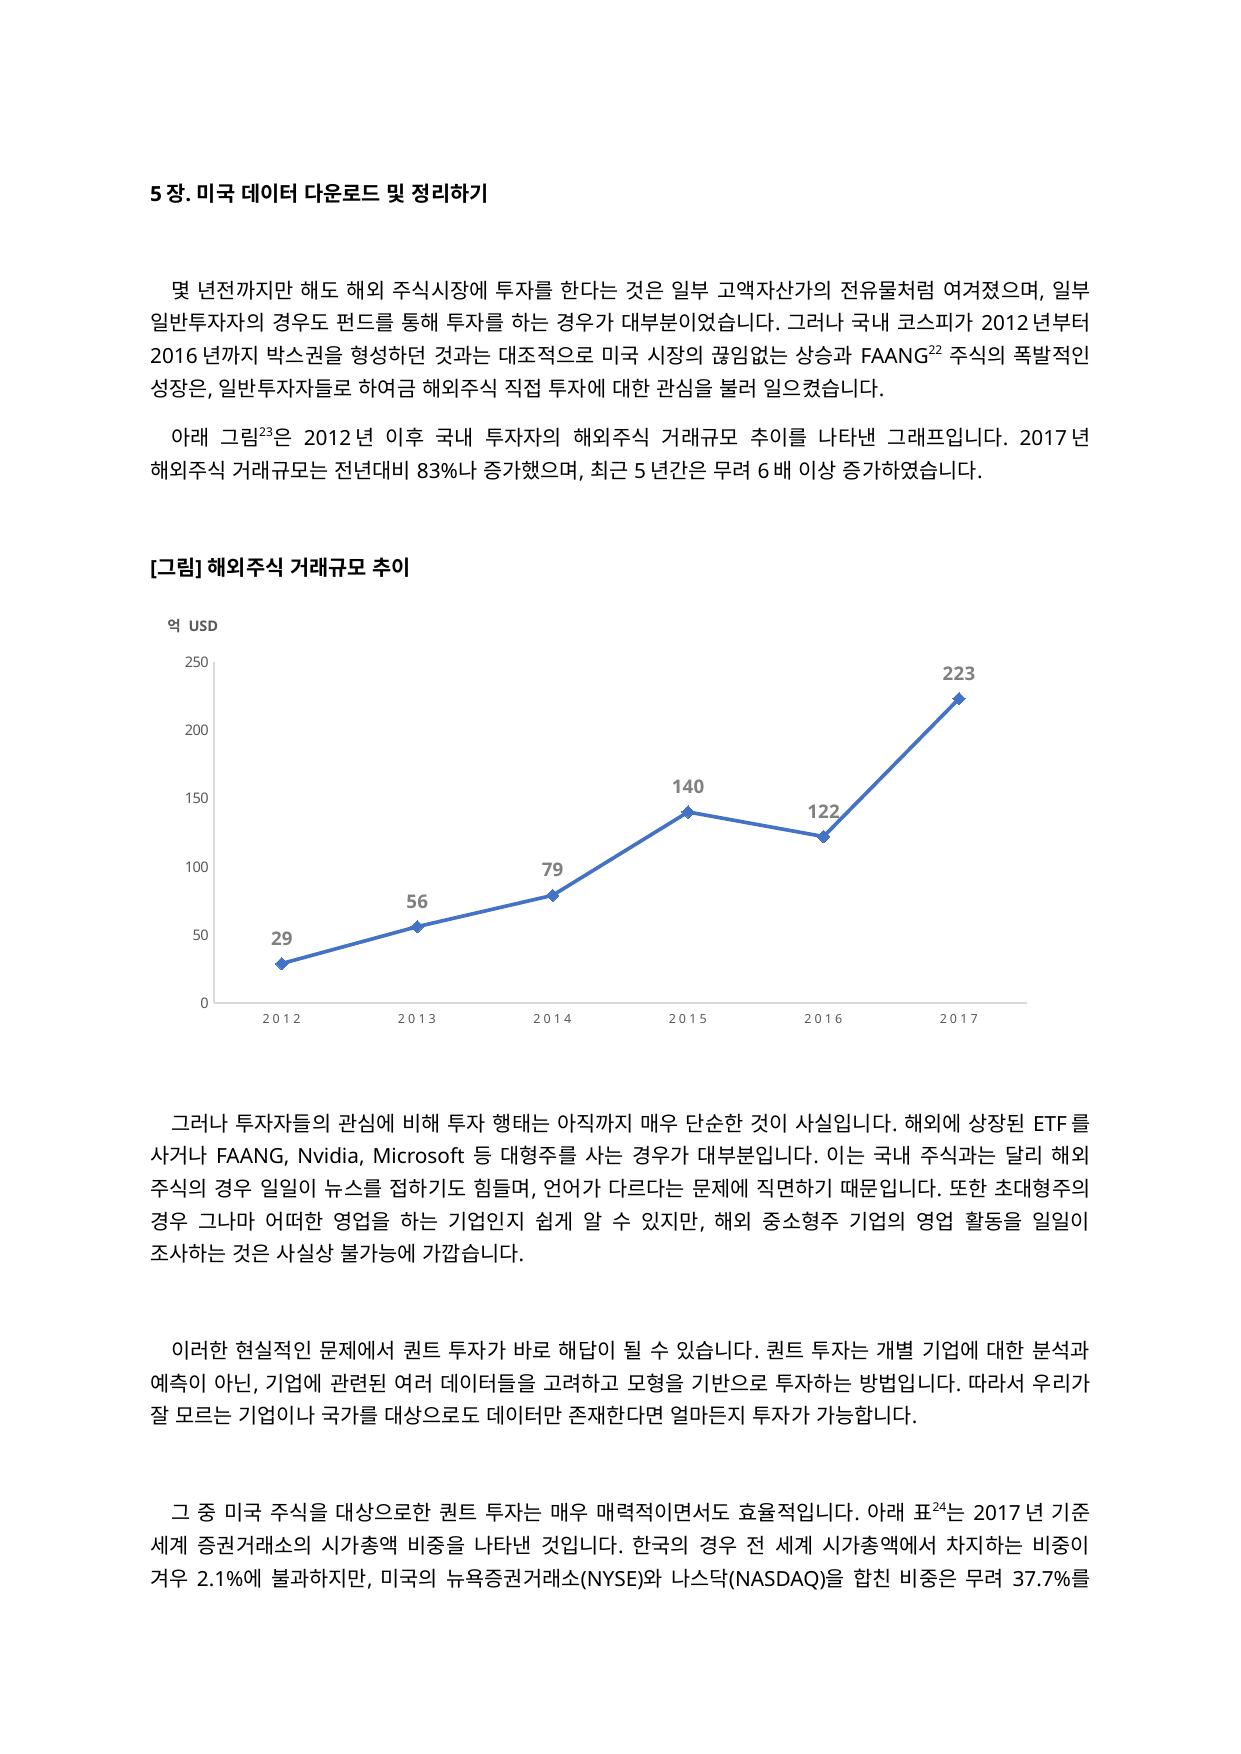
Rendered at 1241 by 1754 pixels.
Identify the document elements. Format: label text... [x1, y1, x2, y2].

text [그림] 해외주식 거래규모 추이 [150, 551, 1090, 581]
text 몇 년전까지만 해도 해외 주식시장에 투자를 한다는 것은 일부 고액자산가의 전유물처럼 여겨졌으며, 일부 일반투자자의 경우도 펀드를 통해 투자를 하는 경우가 대부분이었습니다. 그러나 국내 코스피가 2012년부터 2016년까지 박스권을 형성하던 것과는 대조적으로 미국 시장의 끊임없는 상승과 FAANG 주식의 폭발적인 성장은, 일반투자자들로 하여금 해외주식 직접 투자에 대한 관심을 불러 일으켰습니다. [150, 274, 1090, 402]
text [150, 1496, 1090, 1592]
text 아래 그림은 2012년 이후 국내 투자자의 해외주식 거래규모 추이를 나타낸 그래프입니다. 2017년 해외주식 거래규모는 전년대비 83%나 증가했으며, 최근 5년간은 무려 6배 이상 증가하였습니다. [150, 421, 1090, 484]
text 이러한 현실적인 문제에서 퀀트 투자가 바로 해답이 될 수 있습니다. 퀀트 투자는 개별 기업에 대한 분석과 예측이 아닌, 기업에 관련된 여러 데이터들을 고려하고 모형을 기반으로 투자하는 방법입니다. 따라서 우리가 잘 모르는 기업이나 국가를 대상으로도 데이터만 존재한다면 얼마든지 투자가 가능합니다. [150, 1334, 1090, 1430]
text 5장. 미국 데이터 다운로드 및 정리하기 [150, 177, 1090, 207]
text 그러나 투자자들의 관심에 비해 투자 행태는 아직까지 매우 단순한 것이 사실입니다. 해외에 상장된 ETF를 사거나 FAANG, Nvidia, Microsoft 등 대형주를 사는 경우가 대부분입니다. 이는 국내 주식과는 달리 해외 주식의 경우 일일이 뉴스를 접하기도 힘들며, 언어가 다르다는 문제에 직면하기 때문입니다. 또한 초대형주의 경우 그나마 어떠한 영업을 하는 기업인지 쉽게 알 수 있지만, 해외 중소형주 기업의 영업 활동을 일일이 조사하는 것은 사실상 불가능에 가깝습니다. [150, 1107, 1090, 1268]
